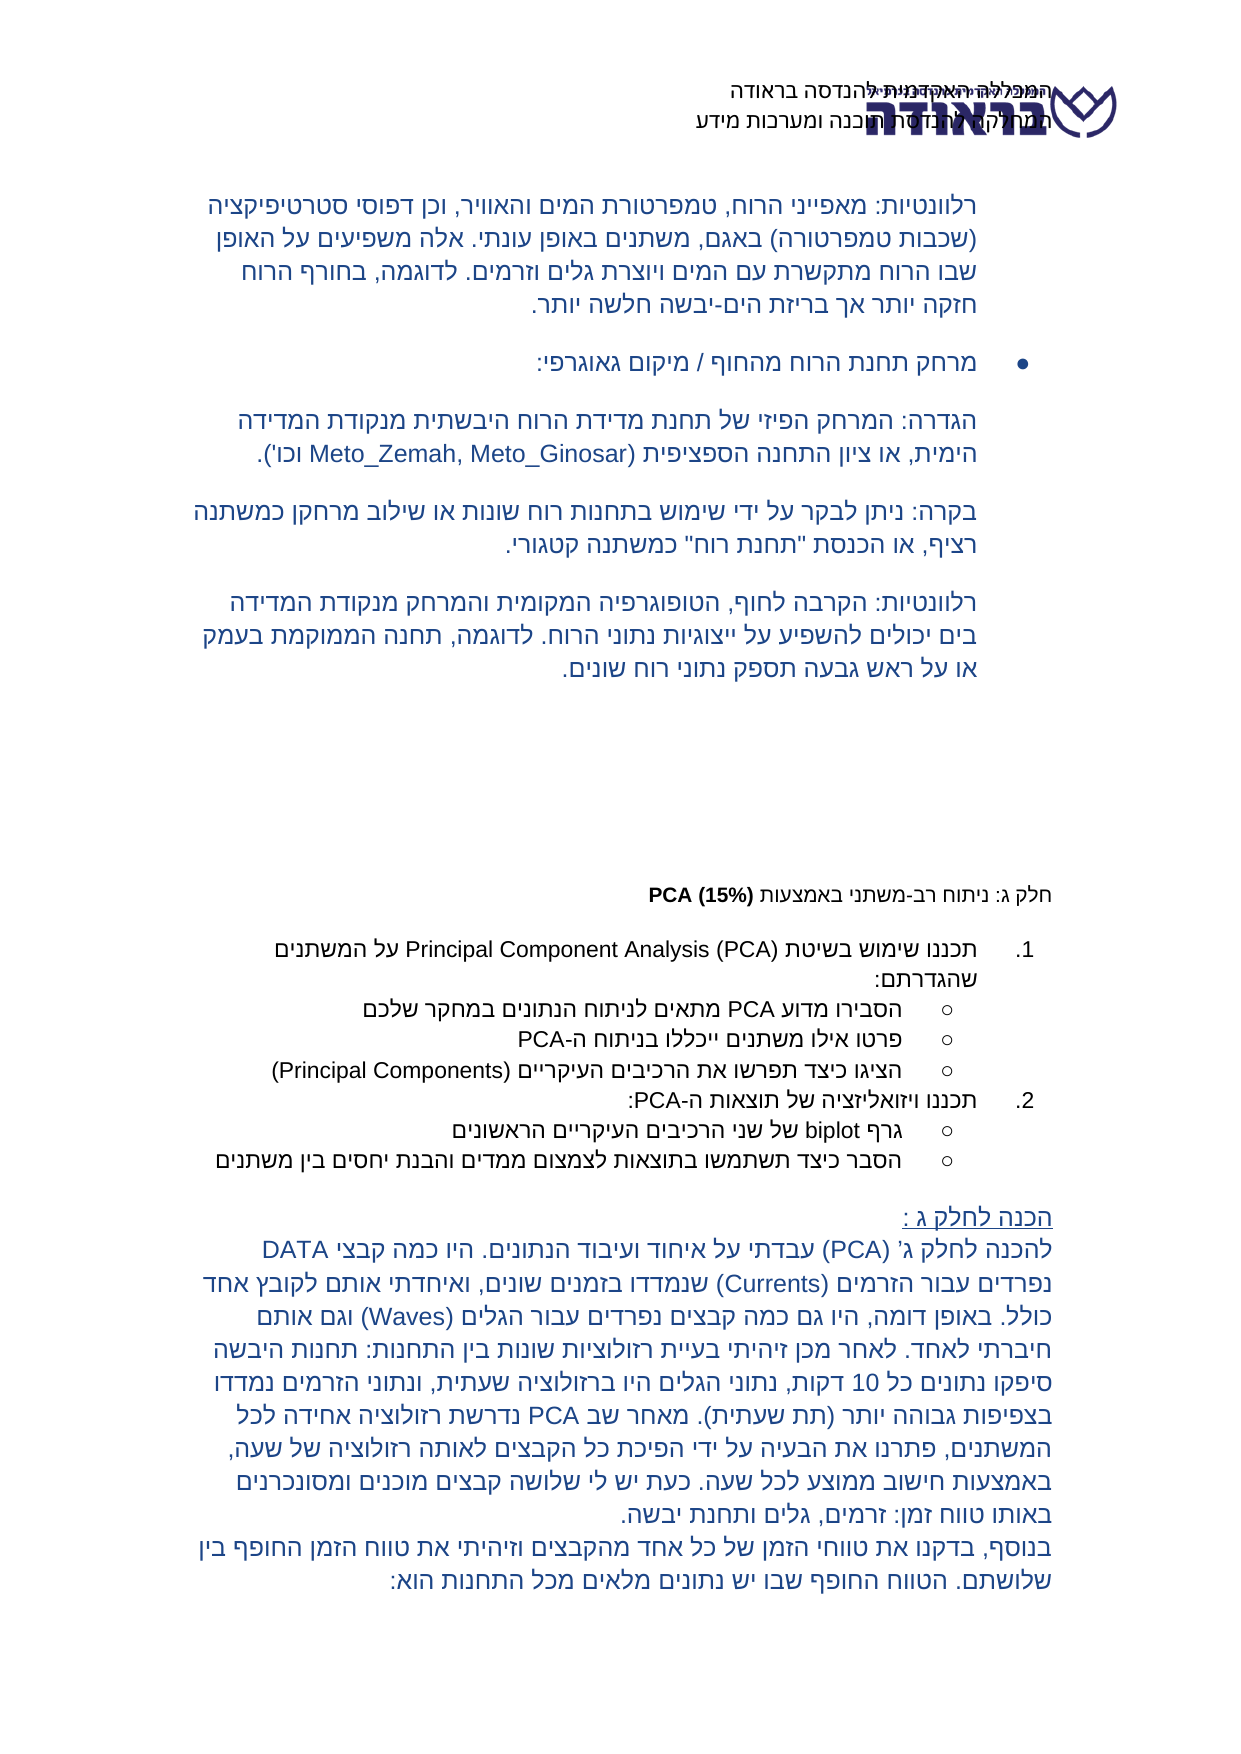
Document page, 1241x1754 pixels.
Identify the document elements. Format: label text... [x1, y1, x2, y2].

list הציגו כיצד תפרשו את הרכיבים העיקריים (Principal Components) [187, 1057, 940, 1083]
list תכננו ויזואליזציה של תוצאות ה-PCA: [187, 1087, 1015, 1113]
text להכנה לחלק ג’ (PCA) עבדתי על איחוד ועיבוד הנתונים. היו כמה קבצי DATA נפרדים עבור הזרמים (Currents) שנמדדו בזמנים שונים, ואיחדתי אותם לקובץ אחד כולל. באופן דומה, היו גם כמה קבצים נפרדים עבור הגלים (Waves) וגם אותם חיברתי לאחד. לאחר מכן זיהיתי בעיית רזולוציות שונות בין התחנות: תחנות היבשה סיפקו נתונים כל 10 דקות, נתוני הגלים היו ברזולוציה שעתית, ונתוני הזרמים נמדדו בצפיפות גבוהה יותר (תת שעתית). מאחר שב PCA נדרשת רזולוציה אחידה לכל המשתנים, פתרנו את הבעיה על ידי הפיכת כל הקבצים לאותה רזולוציה של שעה, באמצעות חישוב ממוצע לכל שעה. כעת יש לי שלושה קבצים מוכנים ומסונכרנים באותו טווח זמן: זרמים, גלים ותחנת יבשה. [187, 1236, 1053, 1528]
list הסבירו מדוע PCA מתאים לניתוח הנתונים במחקר שלכם [187, 996, 940, 1023]
text הכנה לחלק ג : [187, 1202, 1053, 1231]
list גרף biplot של שני הרכיבים העיקריים הראשונים [187, 1117, 940, 1143]
picture [858, 79, 1123, 143]
list תכננו שימוש בשיטת Principal Component Analysis (PCA) על המשתנים שהגדרתם: [187, 936, 1015, 992]
text בנוסף, בדקנו את טווחי הזמן של כל אחד מהקבצים וזיהיתי את טווח הזמן החופף בין שלושתם. הטווח החופף שבו יש נתונים מלאים מכל התחנות הוא: [187, 1533, 1053, 1594]
list הסבר כיצד תשתמשו בתוצאות לצמצום ממדים והבנת יחסים בין משתנים [187, 1147, 940, 1174]
text בקרה: ניתן לבקר על ידי שימוש בתחנות רוח שונות או שילוב מרחקן כמשתנה רציף, או הכנסת "תחנת רוח" כמשתנה קטגורי. [187, 497, 1011, 559]
text רלוונטיות: מאפייני הרוח, טמפרטורת המים והאוויר, וכן דפוסי סטרטיפיקציה (שכבות טמפרטורה) באגם, משתנים באופן עונתי. אלה משפיעים על האופן שבו הרוח מתקשרת עם המים ויוצרת גלים וזרמים. לדוגמה, בחורף הרוח חזקה יותר אך בריזת הים-יבשה חלשה יותר. [187, 191, 1011, 319]
subtitle חלק ג: ניתוח רב-משתני באמצעות PCA (15%) [187, 883, 1053, 907]
text רלוונטיות: הקרבה לחוף, הטופוגרפיה המקומית והמרחק מנקודת המדידה בים יכולים להשפיע על ייצוגיות נתוני הרוח. לדוגמה, תחנה הממוקמת בעמק או על ראש גבעה תספק נתוני רוח שונים. [187, 588, 1011, 683]
list פרטו אילו משתנים ייכללו בניתוח ה-PCA [187, 1026, 940, 1053]
list מרחק תחנת הרוח מהחוף / מיקום גאוגרפי: [187, 348, 1048, 377]
text הגדרה: המרחק הפיזי של תחנת מדידת הרוח היבשתית מנקודת המדידה הימית, או ציון התחנה הספציפית (Meto_Zemah, Meto_Ginosar וכו'). [187, 406, 1011, 468]
